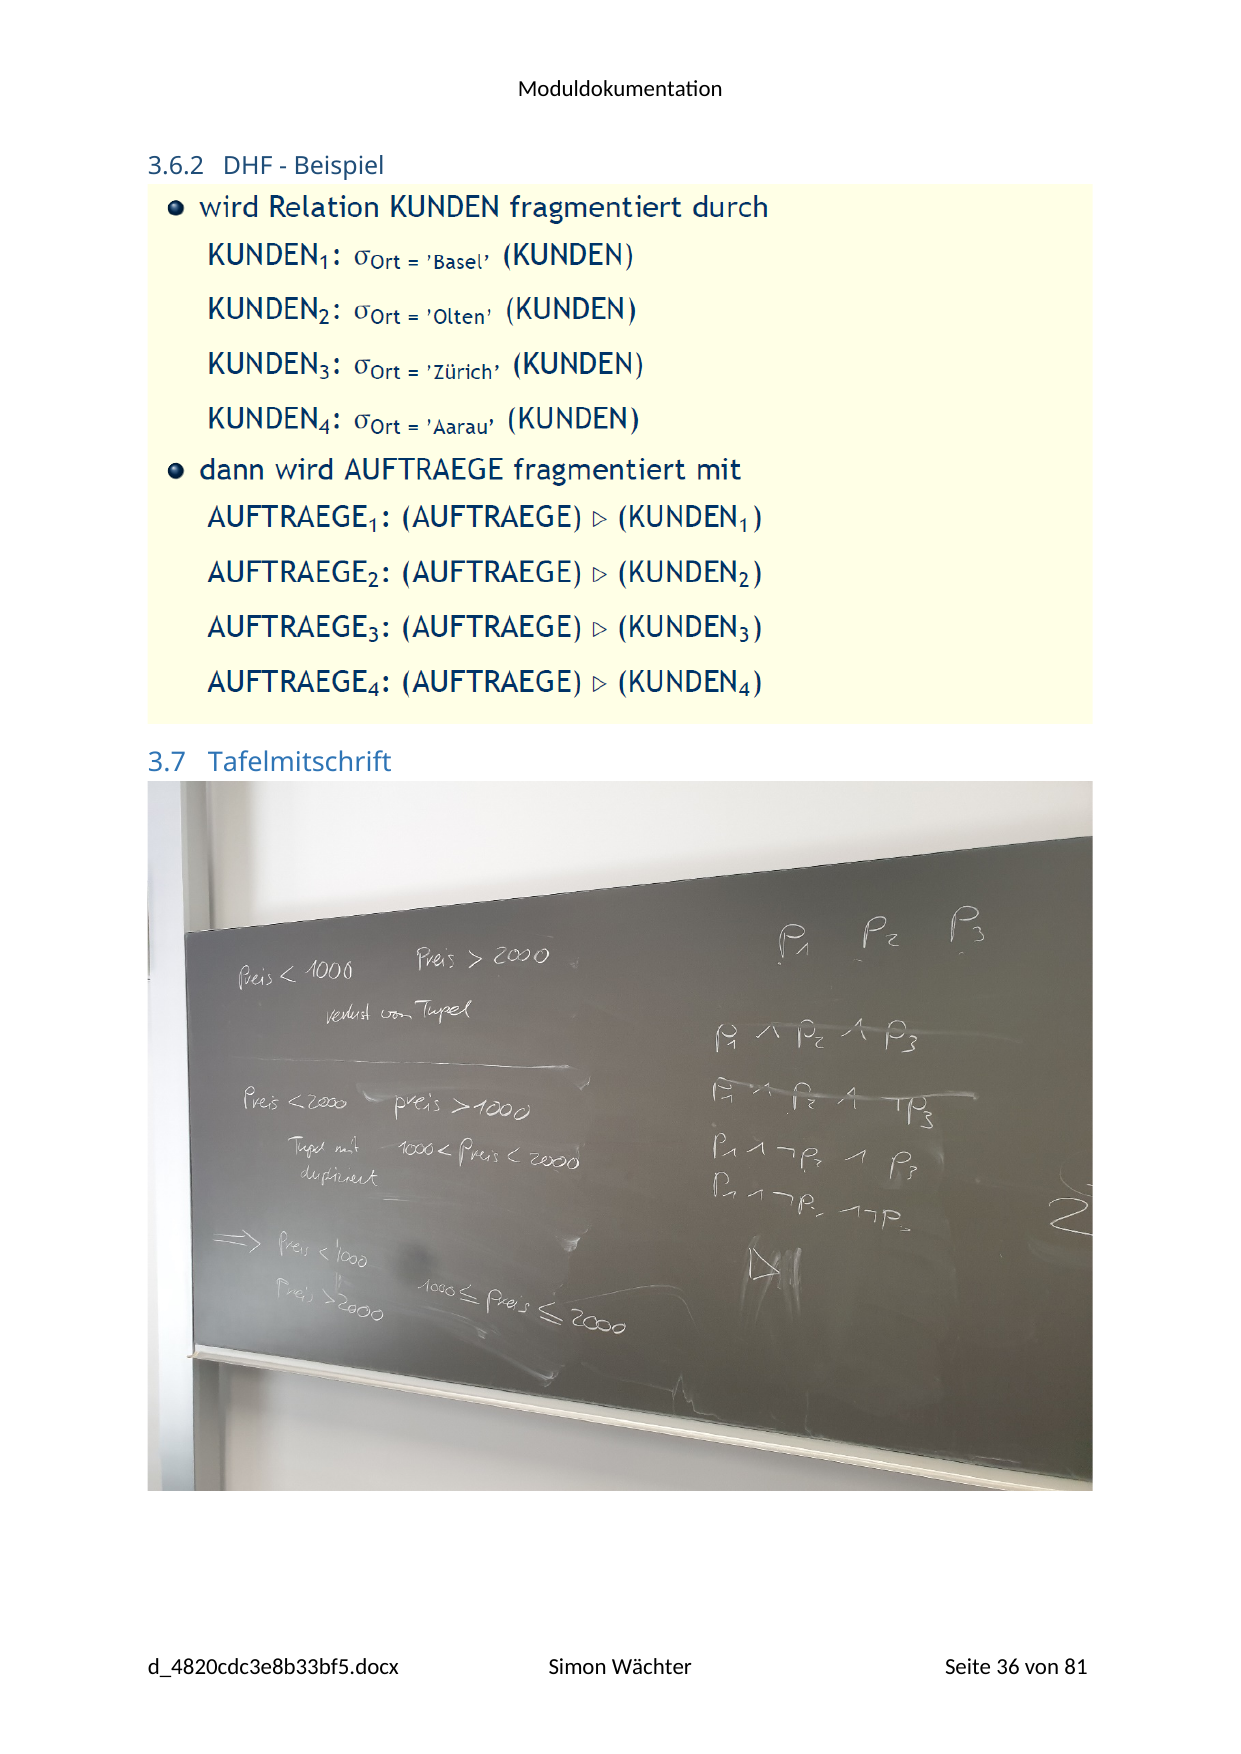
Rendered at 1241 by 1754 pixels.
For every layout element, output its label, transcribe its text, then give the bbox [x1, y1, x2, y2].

subtitle DHF - Beispiel [148, 148, 1093, 182]
picture [147, 781, 1093, 1491]
picture [147, 184, 1093, 724]
subtitle Tafelmitschrift [148, 742, 1093, 779]
